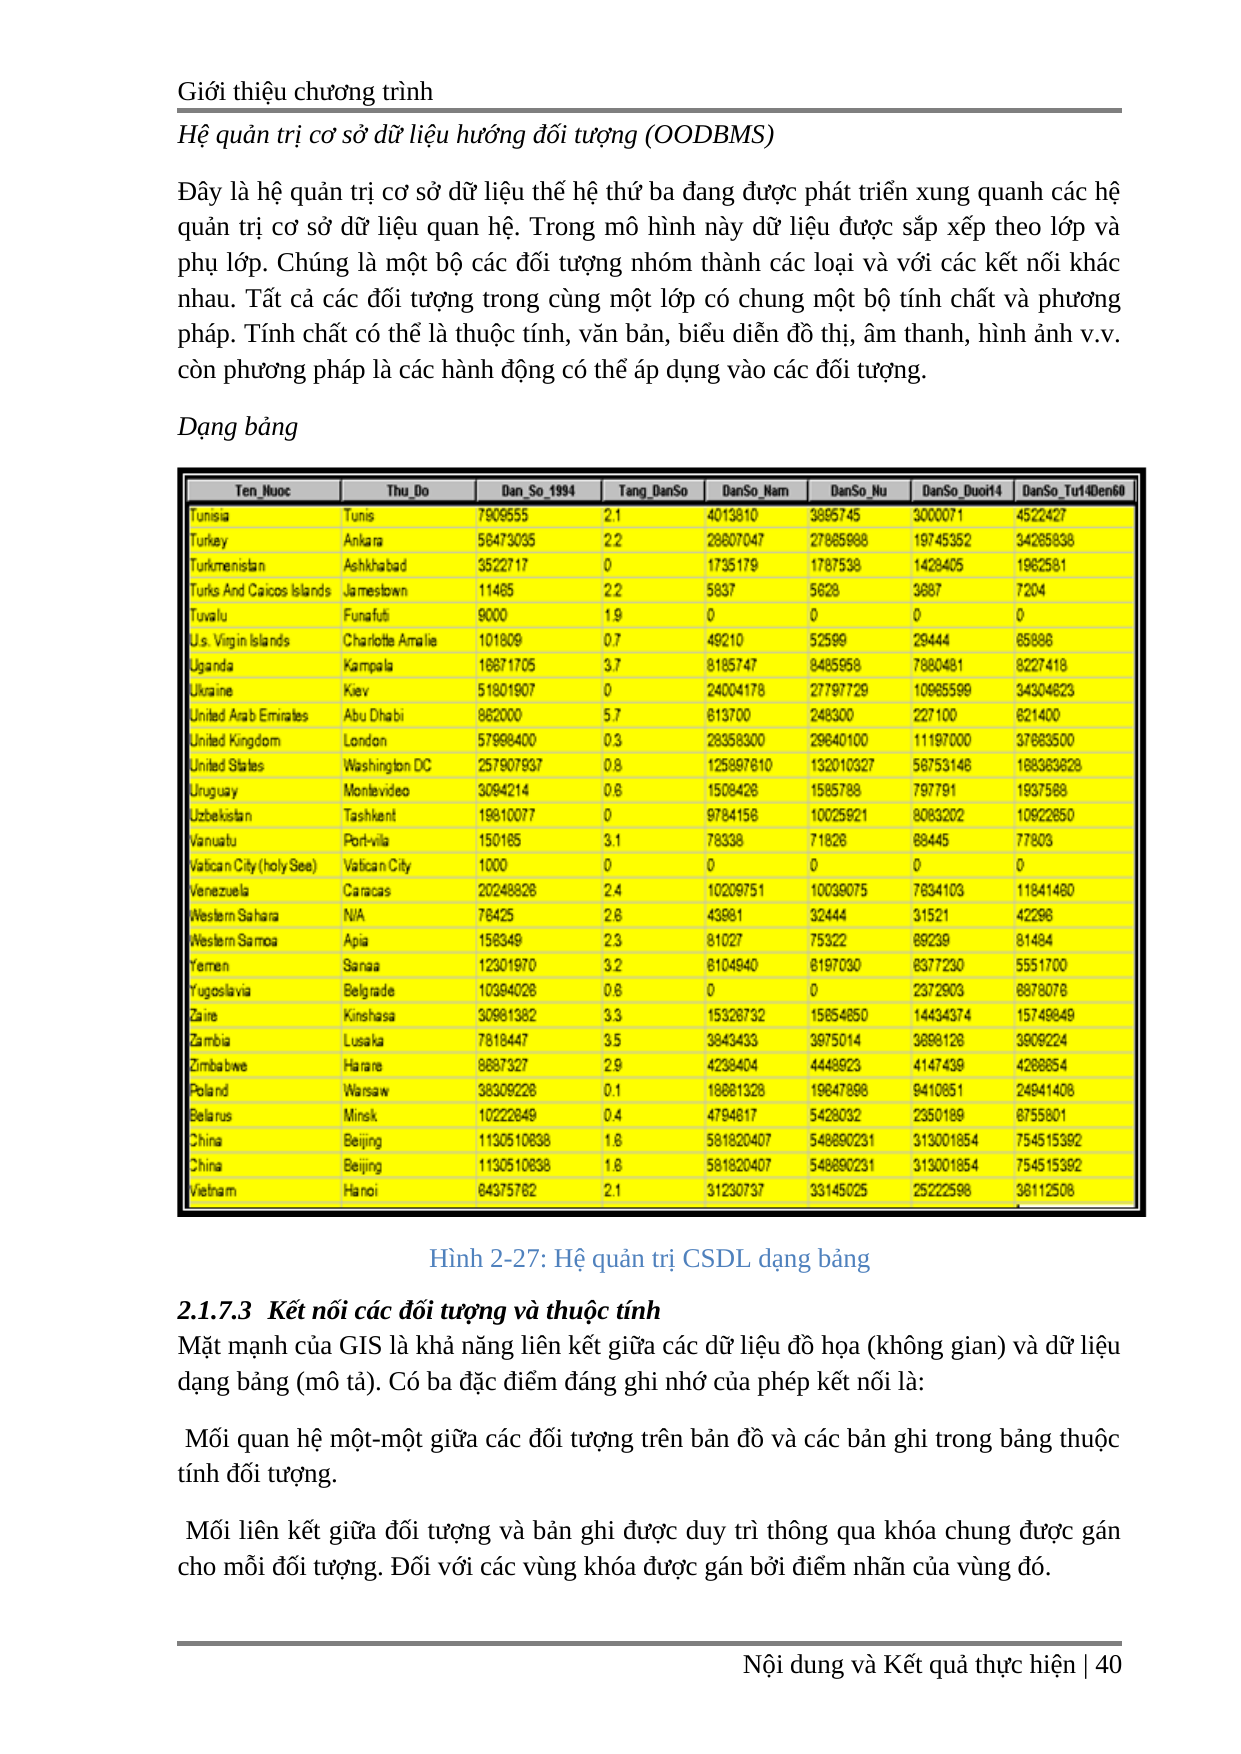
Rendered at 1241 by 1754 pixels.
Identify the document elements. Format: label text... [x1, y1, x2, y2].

text Dạng bảng [177, 410, 1122, 441]
subtitle Kết nối các đối tượng và thuộc tính [177, 1294, 1122, 1325]
text Hệ quản trị cơ sở dữ liệu hướng đối tượng (OODBMS) [177, 118, 1122, 149]
text Mặt mạnh của GIS là khả năng liên kết giữa các dữ liệu đồ họa (không gian) và dữ liệu dạng bảng (mô tả). Có ba đặc điểm đáng ghi nhớ của phép kết nối là: [177, 1329, 1122, 1396]
text Mối quan hệ một-một giữa các đối tượng trên bản đồ và các bản ghi trong bảng thuộc tính đối tượng. [177, 1422, 1122, 1489]
text Đây là hệ quản trị cơ sở dữ liệu thế hệ thứ ba đang được phát triển xung quanh các hệ quản trị cơ sở dữ liệu quan hệ. Trong mô hình này dữ liệu được sắp xếp theo lớp và phụ lớp. Chúng là một bộ các đối tượng nhóm thành các loại và với các kết nối khác nhau. Tất cả các đối tượng trong cùng một lớp có chung một bộ tính chất và phương pháp. Tính chất có thể là thuộc tính, văn bản, biểu diễn đồ thị, âm thanh, hình ảnh v.v. còn phương pháp là các hành động có thể áp dụng vào các đối tượng. [177, 175, 1122, 384]
picture [177, 466, 1148, 1217]
text Mối liên kết giữa đối tượng và bản ghi được duy trì thông qua khóa chung được gán cho mỗi đối tượng. Đối với các vùng khóa được gán bởi điểm nhãn của vùng đó. [177, 1514, 1122, 1581]
